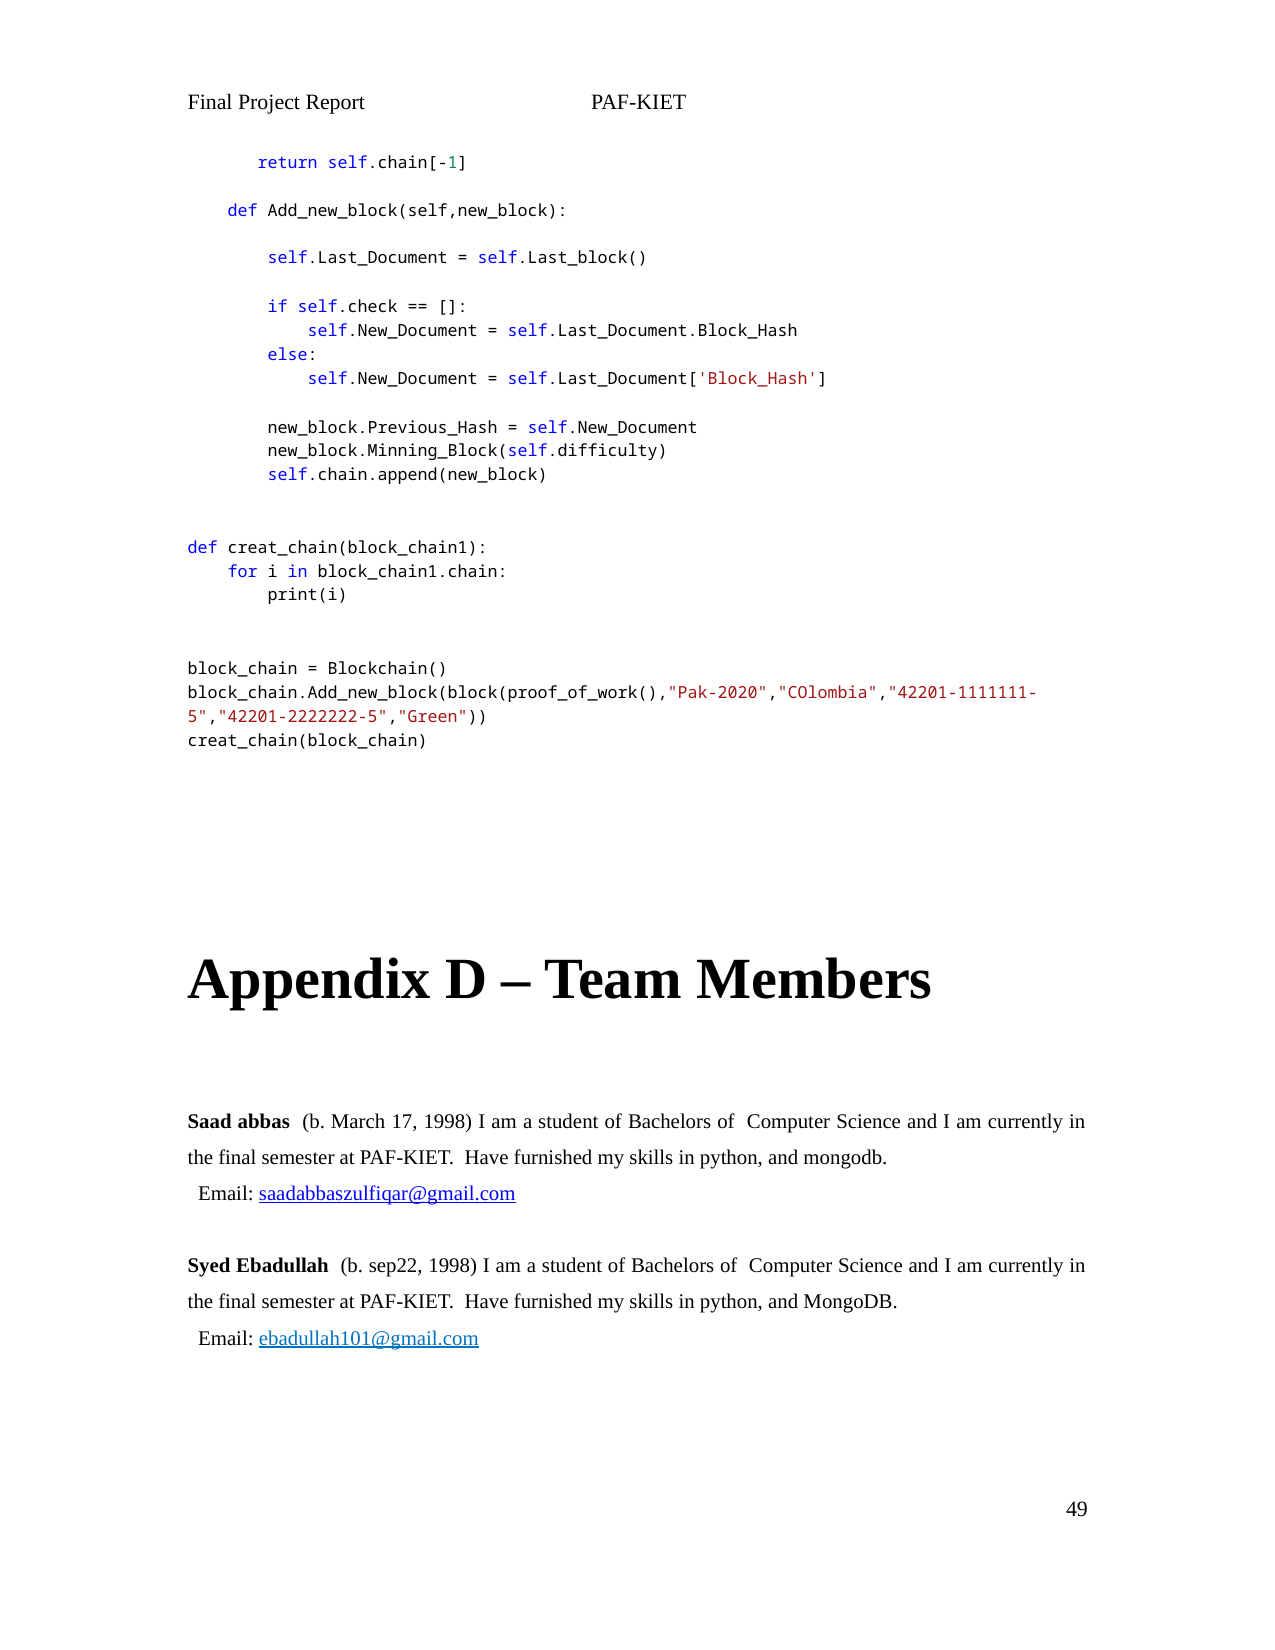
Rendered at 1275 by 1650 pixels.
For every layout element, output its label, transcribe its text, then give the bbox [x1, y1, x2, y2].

text Email: ebadullah101@gmail.com [187, 1325, 1087, 1349]
text self.New_Document = self.Last_Document['Block_Hash'] [187, 365, 1087, 389]
text creat_chain(block_chain) [187, 727, 1087, 751]
text new_block.Previous_Hash = self.New_Document [187, 414, 1087, 438]
text print(i) [187, 582, 1087, 606]
text def creat_chain(block_chain1): [187, 534, 1087, 558]
text def Add_new_block(self,new_block): [187, 197, 1087, 221]
text else: [187, 341, 1087, 365]
text block_chain = Blockchain() [187, 656, 1087, 679]
text self.chain.append(new_block) [187, 462, 1087, 485]
subtitle Appendix D – Team Members [187, 943, 1087, 1011]
text return self.chain[-1] [187, 150, 1087, 174]
text block_chain.Add_new_block(block(proof_of_work(),"Pak-2020","COlombia","42201-1111111-5","42201-2222222-5","Green")) [187, 679, 1087, 727]
text Saad abbas (b. March 17, 1998) I am a student of Bachelors of Computer Science and I am currently in the final semester at PAF-KIET. Have furnished my skills in python, and mongodb. [187, 1109, 1087, 1169]
text self.New_Document = self.Last_Document.Block_Hash [187, 318, 1087, 341]
text if self.check == []: [187, 294, 1087, 318]
text Email: saadabbaszulfiqar@gmail.com [187, 1181, 1087, 1205]
text Syed Ebadullah (b. sep22, 1998) I am a student of Bachelors of Computer Science and I am currently in the final semester at PAF-KIET. Have furnished my skills in python, and MongoDB. [187, 1253, 1087, 1313]
text self.Last_Document = self.Last_block() [187, 245, 1087, 269]
text for i in block_chain1.chain: [187, 558, 1087, 582]
text new_block.Minning_Block(self.difficulty) [187, 438, 1087, 462]
